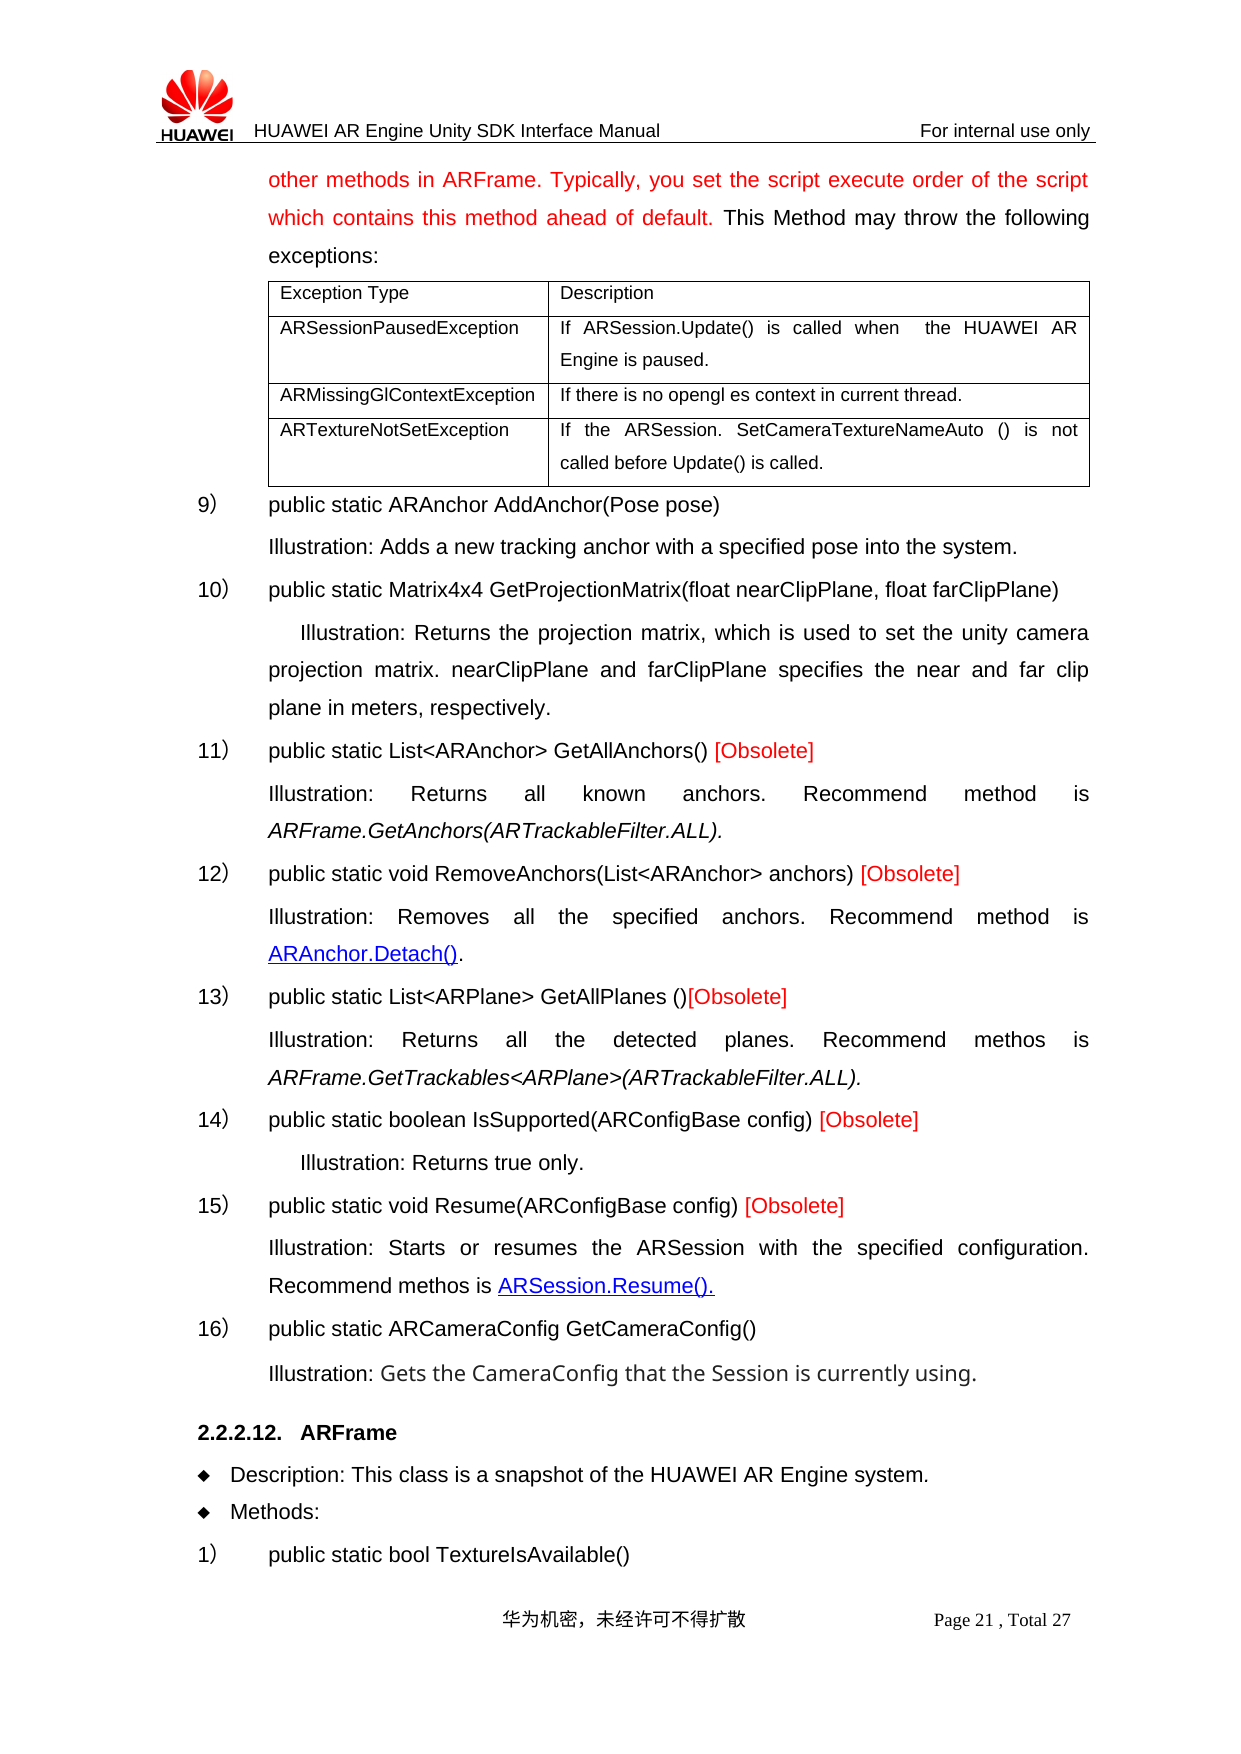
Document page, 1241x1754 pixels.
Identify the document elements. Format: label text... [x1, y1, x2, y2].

table_cell ARMissingGlContextException [269, 384, 548, 418]
subtitle public static Matrix4x4 GetProjectionMatrix(float nearClipPlane, float farClipPlane) [197, 572, 1090, 604]
subtitle public static ARCameraConfig GetCameraConfig() [197, 1311, 1090, 1342]
subtitle Methods: [197, 1499, 1090, 1524]
subtitle Illustration: Adds a new tracking anchor with a specified pose into the system. [268, 534, 1090, 559]
table_cell ARTextureNotSetException [269, 419, 548, 486]
subtitle public static void RemoveAnchors(List<ARAnchor> anchors) [Obsolete] [197, 856, 1090, 888]
subtitle public static List<ARPlane> GetAllPlanes ()[Obsolete] [197, 979, 1090, 1011]
subtitle Illustration: Gets the CameraConfig that the Session is currently using. [268, 1358, 1090, 1388]
table_cell If there is no opengl es context in current thread. [549, 384, 1089, 418]
subtitle public static List<ARAnchor> GetAllAnchors() [Obsolete] [197, 733, 1090, 764]
subtitle Illustration: Starts or resumes the ARSession with the specified configuration. Recommend methos is ARSession.Resume(). [268, 1235, 1090, 1298]
subtitle Description: This class is a snapshot of the HUAWEI AR Engine system. [197, 1461, 1090, 1487]
subtitle Illustration: Removes all the specified anchors. Recommend method is ARAnchor.Detach(). [268, 903, 1090, 967]
subtitle Illustration: Returns true only. [268, 1150, 1090, 1175]
picture [161, 70, 233, 141]
subtitle public static boolean IsSupported(ARConfigBase config) [Obsolete] [197, 1102, 1090, 1134]
table_header Description [549, 282, 1089, 316]
table_cell If ARSession.Update() is called when the HUAWEI AR Engine is paused. [549, 317, 1089, 383]
subtitle Illustration: Returns all known anchors. Recommend method is ARFrame.GetAnchors(ARTrackableFilter.ALL). [268, 780, 1090, 843]
subtitle public static void Resume(ARConfigBase config) [Obsolete] [197, 1188, 1090, 1219]
subtitle public static ARAnchor AddAnchor(Pose pose) [197, 487, 1090, 518]
subtitle Illustration: Returns all the detected planes. Recommend methos is ARFrame.GetTrackables<ARPlane>(ARTrackableFilter.ALL). [268, 1027, 1090, 1090]
table_cell If the ARSession. SetCameraTextureNameAuto () is not called before Update() is called. [549, 419, 1089, 486]
table_header Exception Type [269, 282, 548, 316]
subtitle Illustration: Returns the projection matrix, which is used to set the unity camera projection matrix. nearClipPlane and farClipPlane specifies the near and far clip plane in meters, respectively. [268, 619, 1090, 720]
subtitle ARFrame [197, 1419, 1090, 1445]
table_cell ARSessionPausedException [269, 317, 548, 383]
subtitle public static bool TextureIsAvailable() [197, 1537, 1090, 1569]
